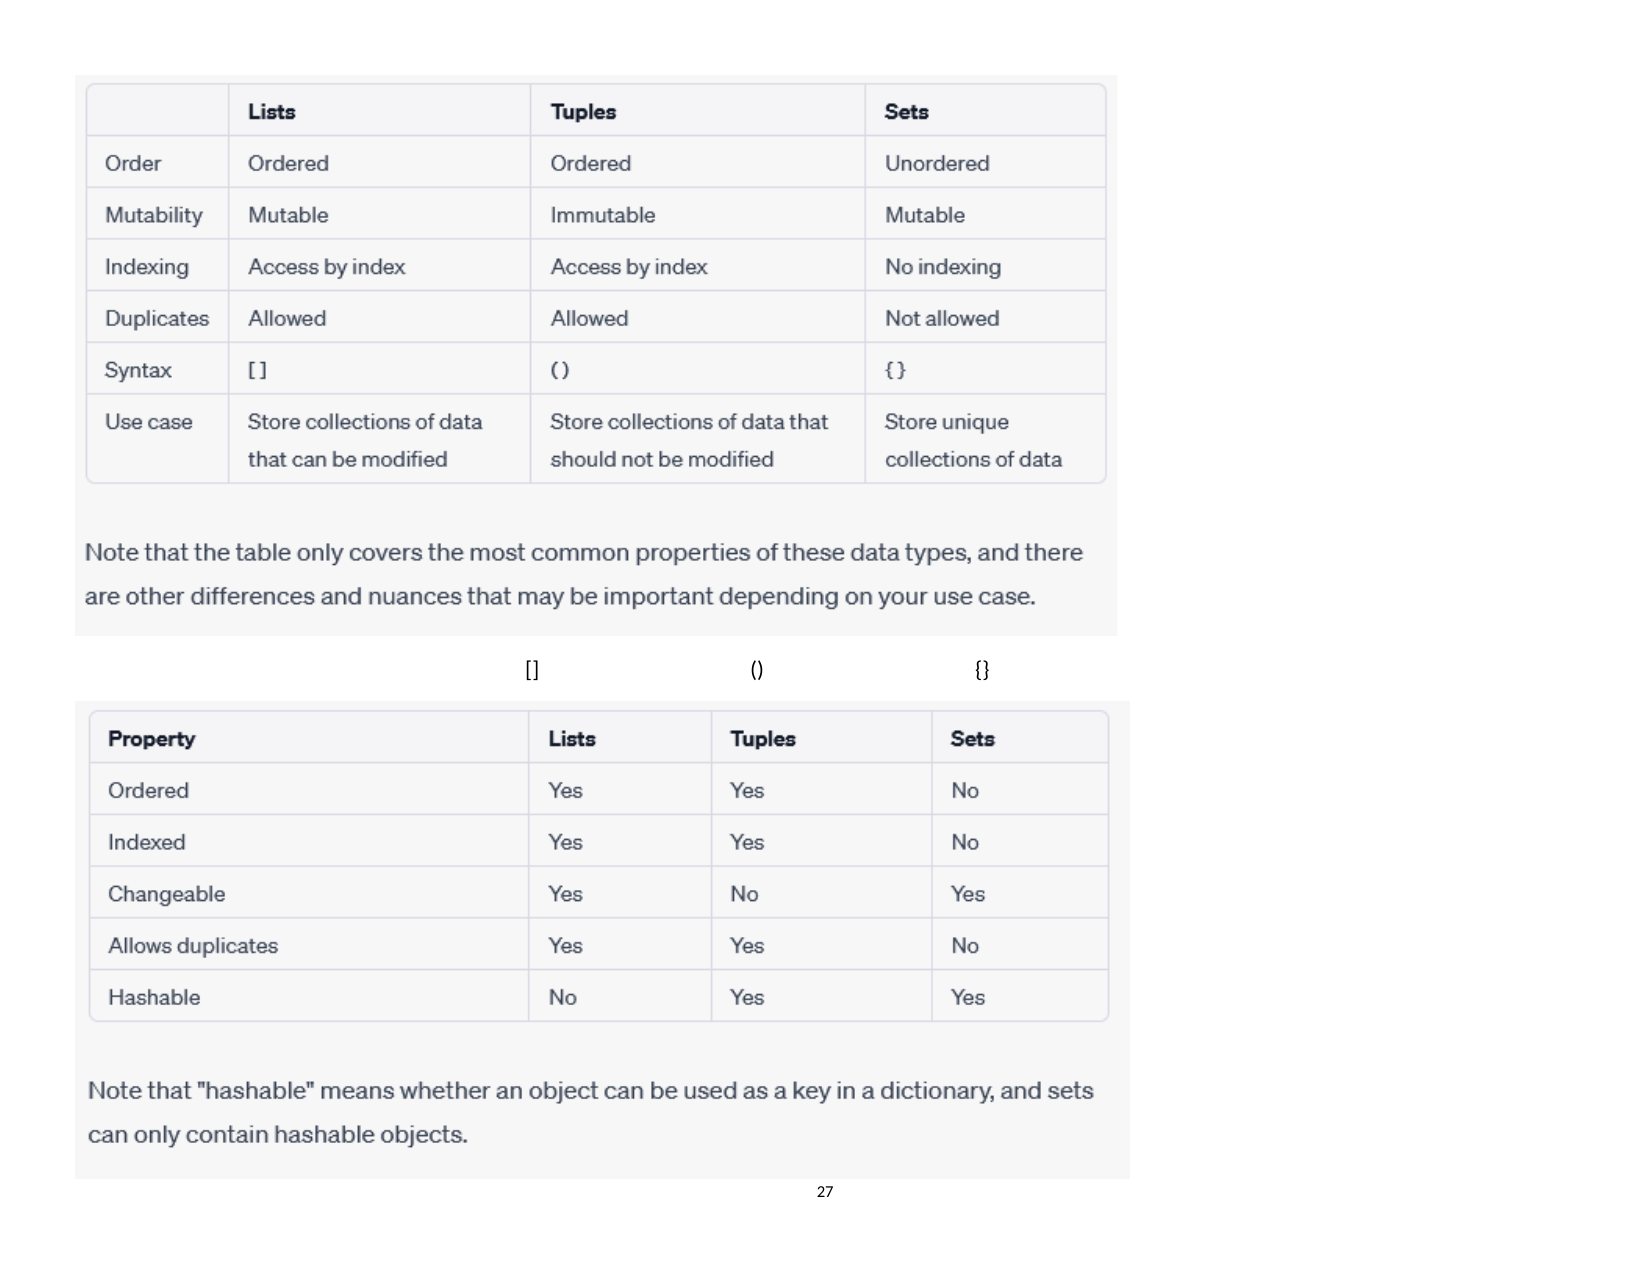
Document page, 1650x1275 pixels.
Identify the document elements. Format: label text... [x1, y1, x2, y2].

picture [75, 701, 1130, 1179]
text [] () {} [75, 655, 1575, 683]
picture [75, 75, 1118, 636]
